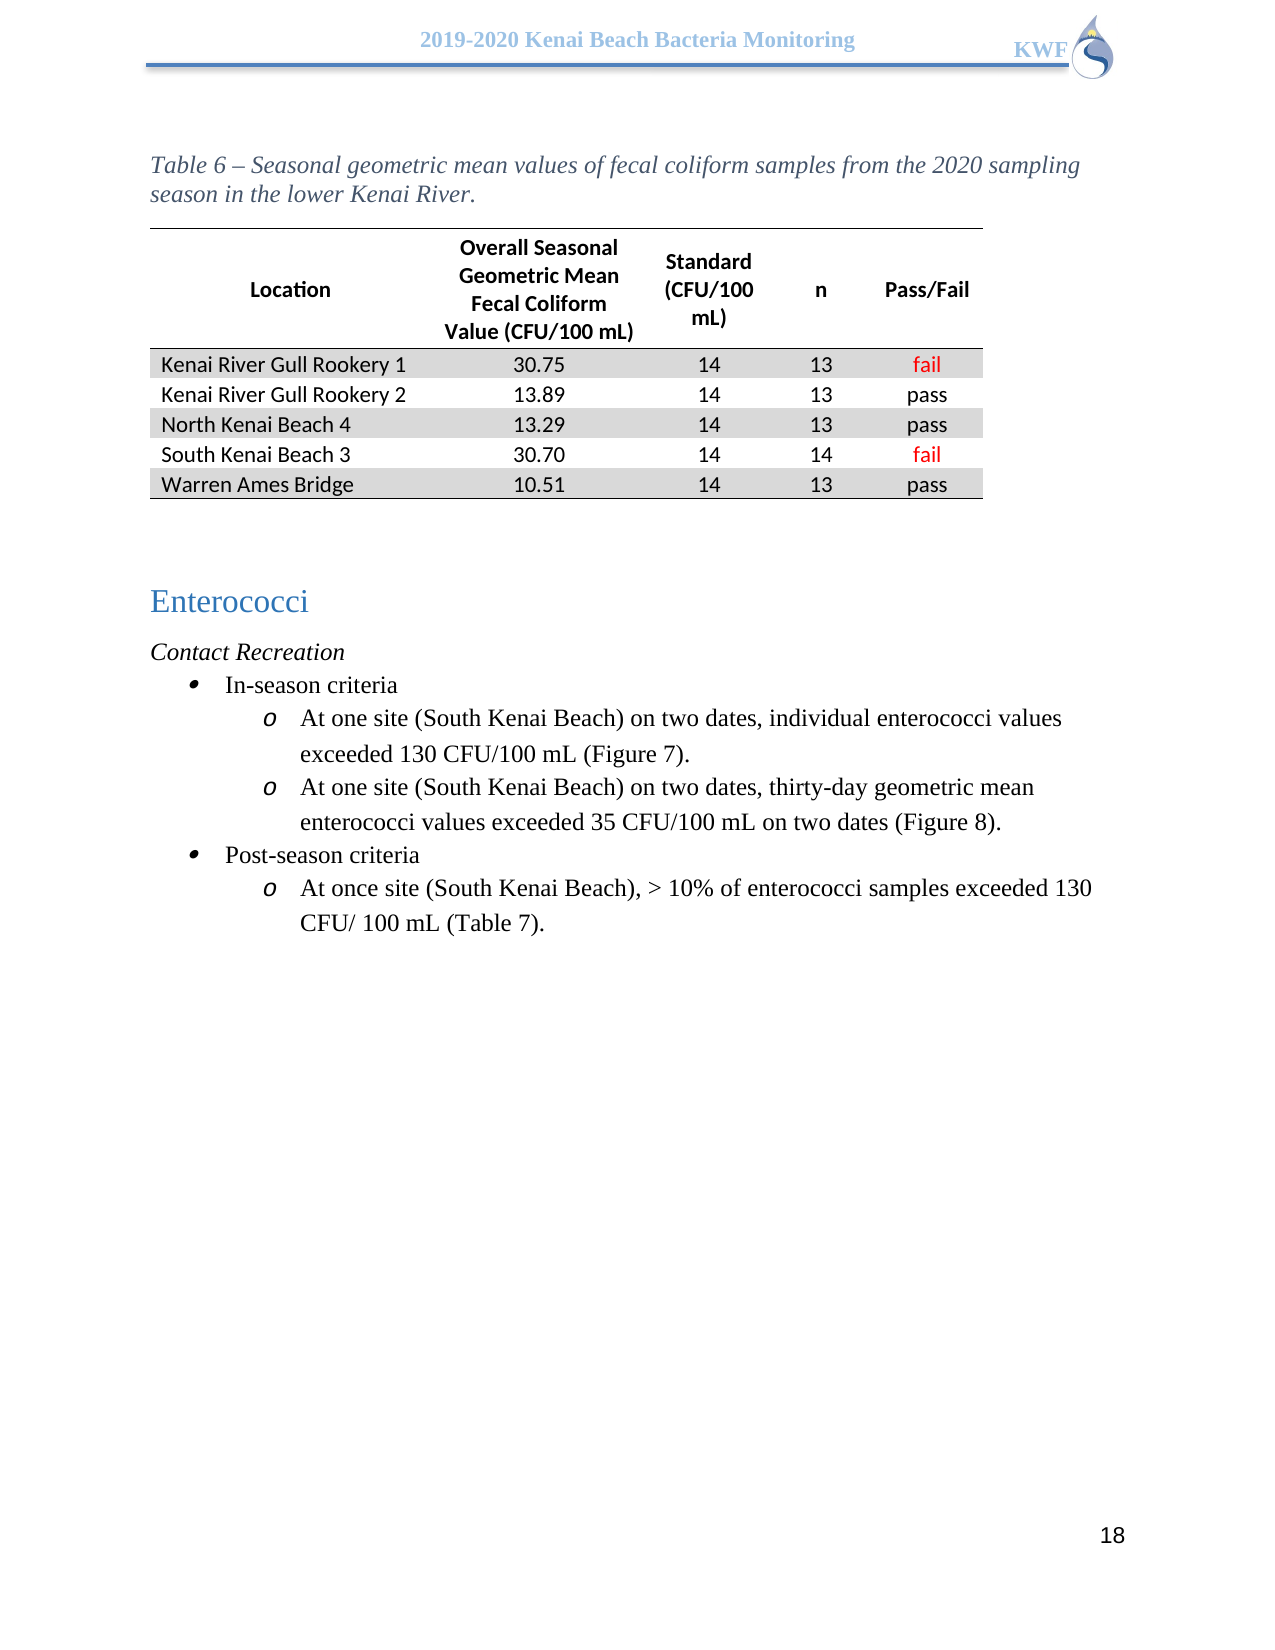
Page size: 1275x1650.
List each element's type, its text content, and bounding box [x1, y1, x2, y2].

list At once site (South Kenai Beach), > 10% of enterococci samples exceeded 130 CFU/ 100 mL (Table 7). [262, 873, 1125, 937]
table_header n [771, 229, 871, 348]
list Post-season criteria [187, 840, 1125, 868]
table_cell 13.29 [431, 408, 647, 438]
table_cell 13.89 [431, 378, 647, 408]
table_cell 13 [771, 349, 871, 378]
table_cell Kenai River Gull Rookery 1 [150, 349, 431, 378]
table_cell pass [871, 378, 983, 408]
subtitle Enterococci [150, 581, 1125, 619]
table_header Overall Seasonal Geometric Mean Fecal Coliform Value (CFU/100 mL) [431, 229, 647, 348]
list At one site (South Kenai Beach) on two dates, thirty-day geometric mean enterococci values exceeded 35 CFU/100 mL on two dates (Figure 8). [262, 772, 1125, 836]
table_cell 14 [647, 408, 771, 438]
table_cell 13 [771, 468, 871, 498]
table_cell Kenai River Gull Rookery 2 [150, 378, 431, 408]
table_cell fail [871, 438, 983, 468]
table_cell 10.51 [431, 468, 647, 498]
table_cell South Kenai Beach 3 [150, 438, 431, 468]
list At one site (South Kenai Beach) on two dates, individual enterococci values exceeded 130 CFU/100 mL (Figure 7). [262, 703, 1125, 767]
table_cell 14 [647, 378, 771, 408]
table_cell 30.75 [431, 349, 647, 378]
text Table 6 – Seasonal geometric mean values of fecal coliform samples from the 2020 sampling season in the lower Kenai River. [150, 150, 1125, 207]
table_cell 14 [771, 438, 871, 468]
table_cell 13 [771, 408, 871, 438]
table_header Standard (CFU/100 mL) [647, 229, 771, 348]
table_cell 14 [647, 438, 771, 468]
table_header Pass/Fail [871, 229, 983, 348]
table_cell 13 [771, 378, 871, 408]
text Contact Recreation [150, 637, 1125, 666]
table_cell fail [871, 349, 983, 378]
table_cell pass [871, 408, 983, 438]
table_cell North Kenai Beach 4 [150, 408, 431, 438]
picture [1069, 13, 1118, 79]
table_header Location [150, 229, 431, 348]
table_cell 14 [647, 349, 771, 378]
table_cell 14 [647, 468, 771, 498]
table_cell 30.70 [431, 438, 647, 468]
table_cell pass [871, 468, 983, 498]
list In-season criteria [187, 671, 1125, 699]
table_cell Warren Ames Bridge [150, 468, 431, 498]
